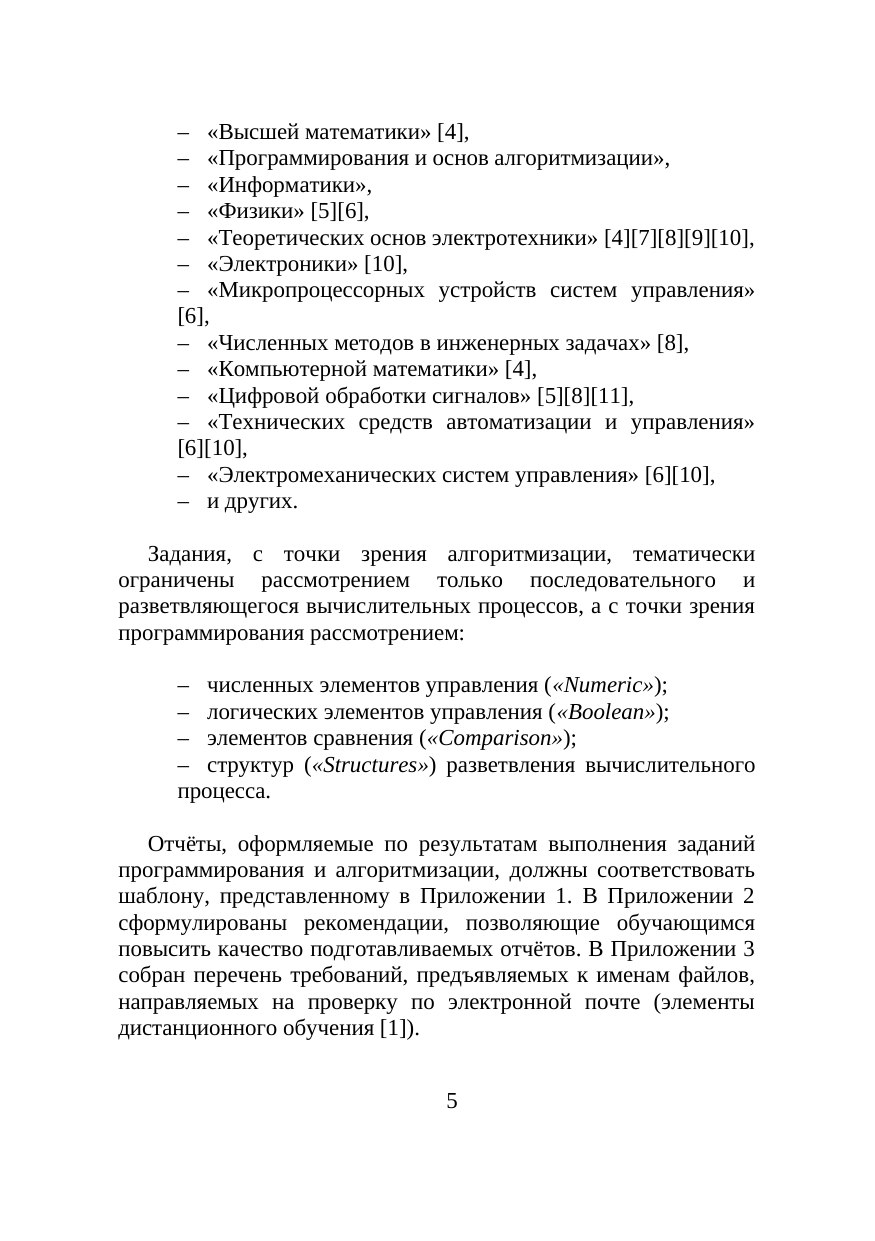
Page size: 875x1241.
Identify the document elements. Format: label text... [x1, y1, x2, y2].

text – структур («Structures») разветвления вычислительного процесса. [177, 751, 756, 803]
text – логических элементов управления («Boolean»); [177, 698, 756, 724]
text – «Информатики», [177, 171, 756, 197]
text – «Высшей математики» [4], [177, 118, 756, 144]
text – «Теоретических основ электротехники» [4][7][8][9][10], [177, 223, 756, 250]
text – «Электромеханических систем управления» [6][10], [177, 461, 756, 487]
text – «Компьютерной математики» [4], [177, 355, 756, 382]
text – «Физики» [5][6], [177, 197, 756, 223]
text – численных элементов управления («Numeric»); [177, 672, 756, 698]
text – «Электроники» [10], [177, 250, 756, 276]
text – «Микропроцессорных устройств систем управления» [6], [177, 276, 756, 329]
text Задания, с точки зрения алгоритмизации, тематически ограничены рассмотрением только последовательного и разветвляющегося вычислительных процессов, а с точки зрения программирования рассмотрением: [118, 540, 756, 645]
text – «Программирования и основ алгоритмизации», [177, 144, 756, 171]
text – «Цифровой обработки сигналов» [5][8][11], [177, 382, 756, 408]
text – «Численных методов в инженерных задачах» [8], [177, 329, 756, 355]
text – и других. [177, 487, 756, 513]
text – элементов сравнения («Comparison»); [177, 724, 756, 751]
text Отчёты, оформляемые по результатам выполнения заданий программирования и алгоритмизации, должны соответствовать шаблону, представленному в Приложении 1. В Приложении 2 сформулированы рекомендации, позволяющие обучающимся повысить качество подготавливаемых отчётов. В Приложении 3 собран перечень требований, предъявляемых к именам файлов, направляемых на проверку по электронной почте (элементы дистанционного обучения [1]). [118, 830, 756, 1041]
text – «Технических средств автоматизации и управления» [6][10], [177, 408, 756, 461]
